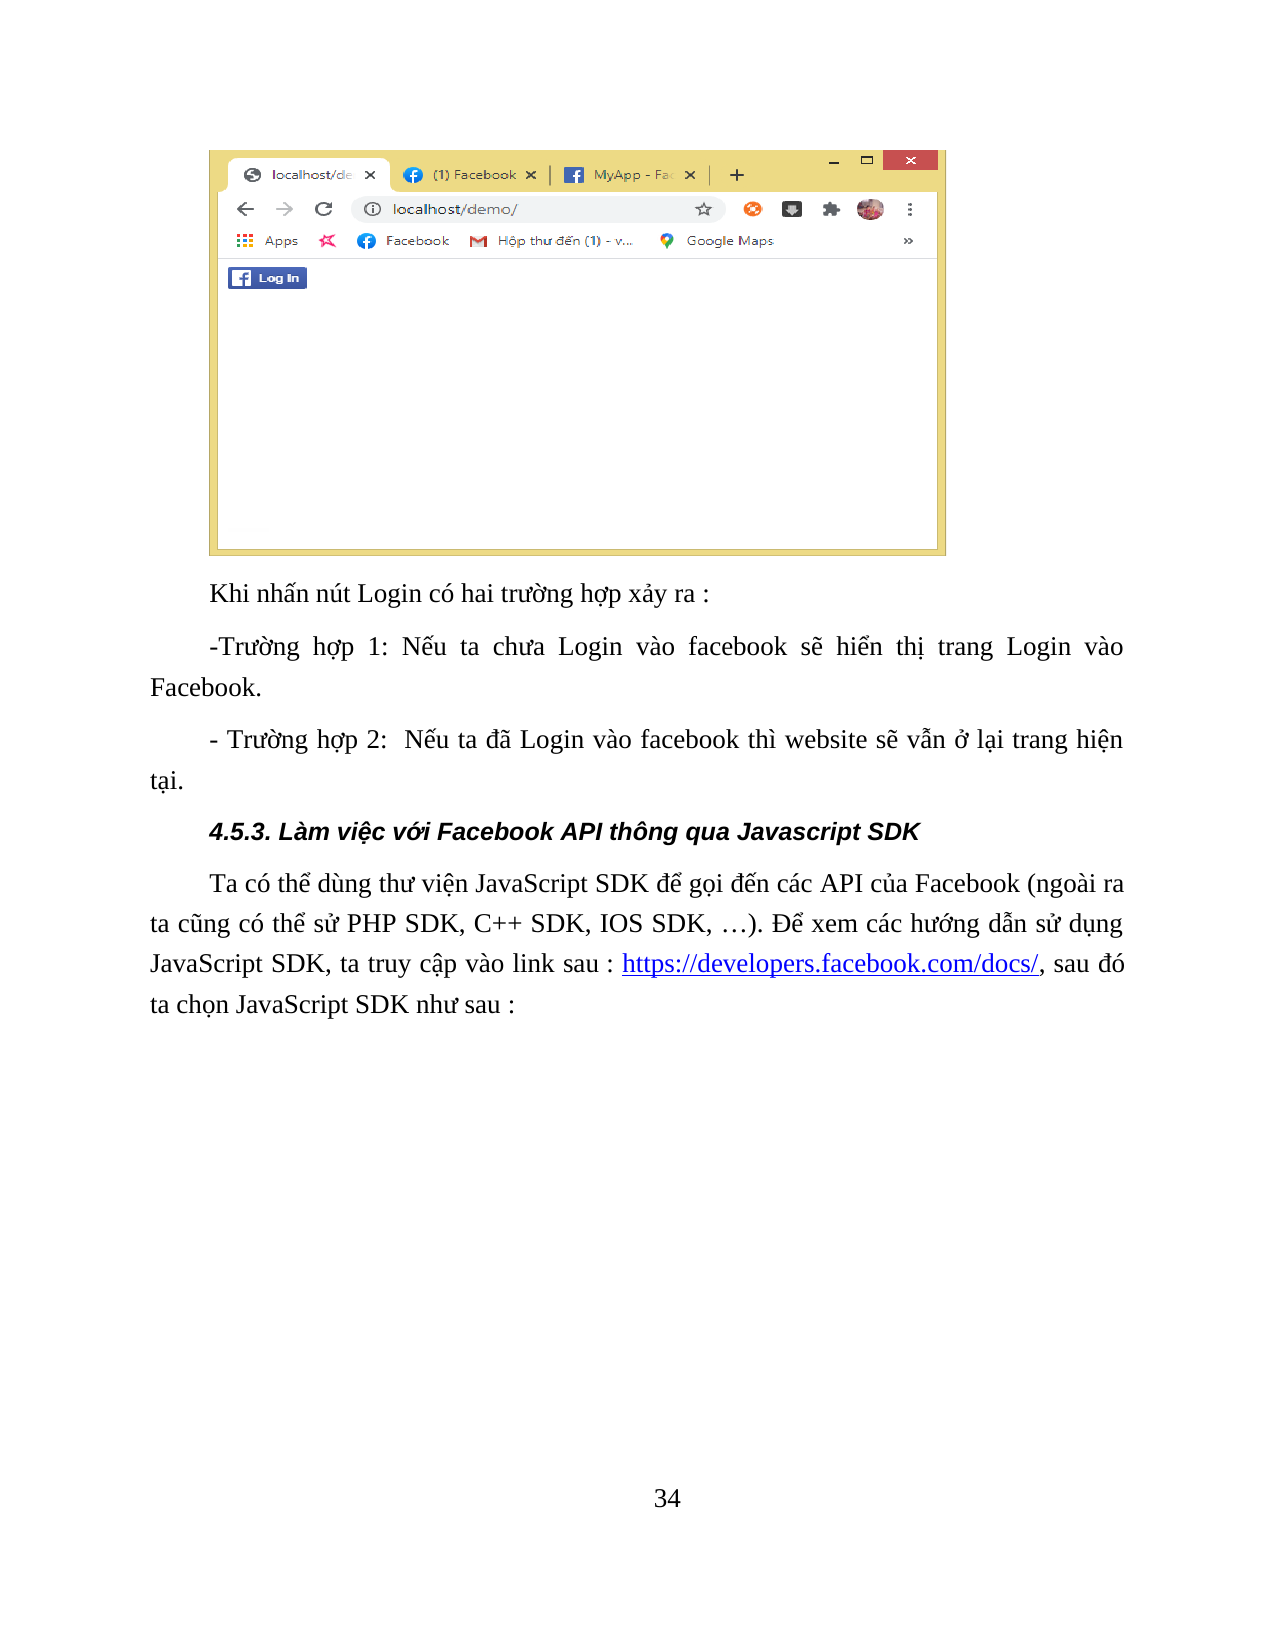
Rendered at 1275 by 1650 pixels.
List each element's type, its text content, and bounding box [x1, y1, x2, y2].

text Khi nhấn nút Login có hai trường hợp xảy ra : [150, 577, 1125, 608]
text 4.5.3. Làm việc với Facebook API thông qua Javascript SDK [150, 817, 1125, 846]
text - Trường hợp 2: Nếu ta đã Login vào facebook thì website sẽ vẫn ở lại trang hiện tại. [150, 724, 1125, 795]
text -Trường hợp 1: Nếu ta chưa Login vào facebook sẽ hiển thị trang Login vào Facebook. [150, 630, 1125, 702]
picture [209, 150, 947, 556]
text Ta có thể dùng thư viện JavaScript SDK để gọi đến các API của Facebook (ngoài ra ta cũng có thể sử PHP SDK, C++ SDK, IOS SDK, …). Để xem các hướng dẫn sử dụng JavaScript SDK, ta truy cập vào link sau : https://developers.facebook.com/docs/, sau đó ta chọn JavaScript SDK như sau : [150, 867, 1125, 1019]
